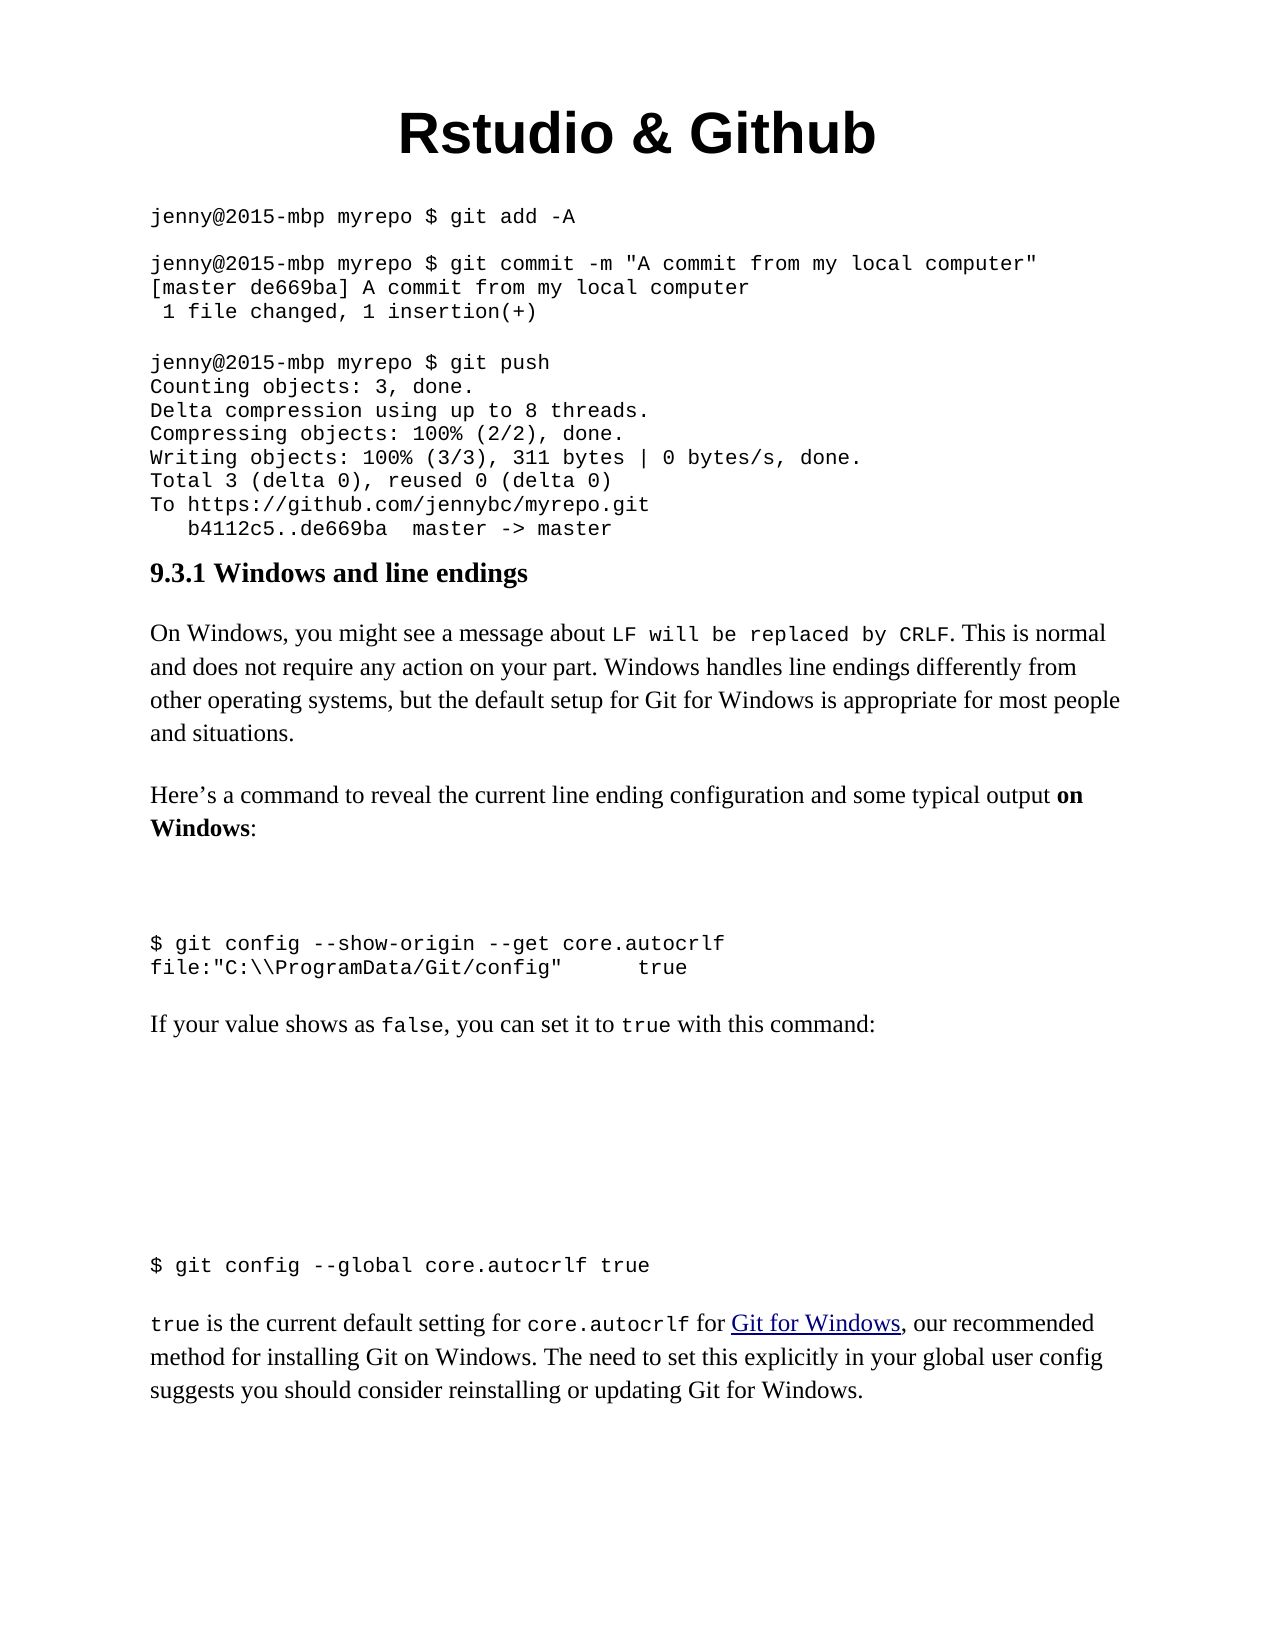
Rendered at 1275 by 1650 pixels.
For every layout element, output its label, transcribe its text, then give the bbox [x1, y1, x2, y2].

text Compressing objects: 100% (2/2), done. [150, 423, 1125, 447]
text $ git config --global core.autocrlf true [150, 1255, 1125, 1279]
text 1 file changed, 1 insertion(+) [150, 301, 1125, 324]
text To https://github.com/jennybc/myrepo.git [150, 494, 1125, 518]
text Delta compression using up to 8 threads. [150, 399, 1125, 423]
text If your value shows as false, you can set it to true with this command: [150, 1009, 1125, 1039]
text jenny@2015-mbp myrepo $ git add -A [150, 206, 1125, 230]
text Writing objects: 100% (3/3), 311 bytes | 0 bytes/s, done. [150, 447, 1125, 471]
text jenny@2015-mbp myrepo $ git commit -m "A commit from my local computer" [150, 253, 1125, 277]
text [master de669ba] A commit from my local computer [150, 277, 1125, 301]
subtitle 9.3.1 Windows and line endings [150, 556, 1125, 589]
text jenny@2015-mbp myrepo $ git push [150, 352, 1125, 376]
text Here’s a command to reveal the current line ending configuration and some typical output on Windows: [150, 780, 1125, 842]
text On Windows, you might see a message about LF will be replaced by CRLF. This is normal and does not require any action on your part. Windows handles line endings differently from other operating systems, but the default setup for Git for Windows is appropriate for most people and situations. [150, 618, 1125, 746]
text Counting objects: 3, done. [150, 376, 1125, 399]
text file:"C:\\ProgramData/Git/config" true [150, 957, 1125, 980]
text b4112c5..de669ba master -> master [150, 518, 1125, 541]
text $ git config --show-origin --get core.autocrlf [150, 933, 1125, 957]
text true is the current default setting for core.autocrlf for Git for Windows, our recommended method for installing Git on Windows. The need to set this explicitly in your global user config suggests you should consider reinstalling or updating Git for Windows. [150, 1308, 1125, 1404]
text Total 3 (delta 0), reused 0 (delta 0) [150, 471, 1125, 494]
